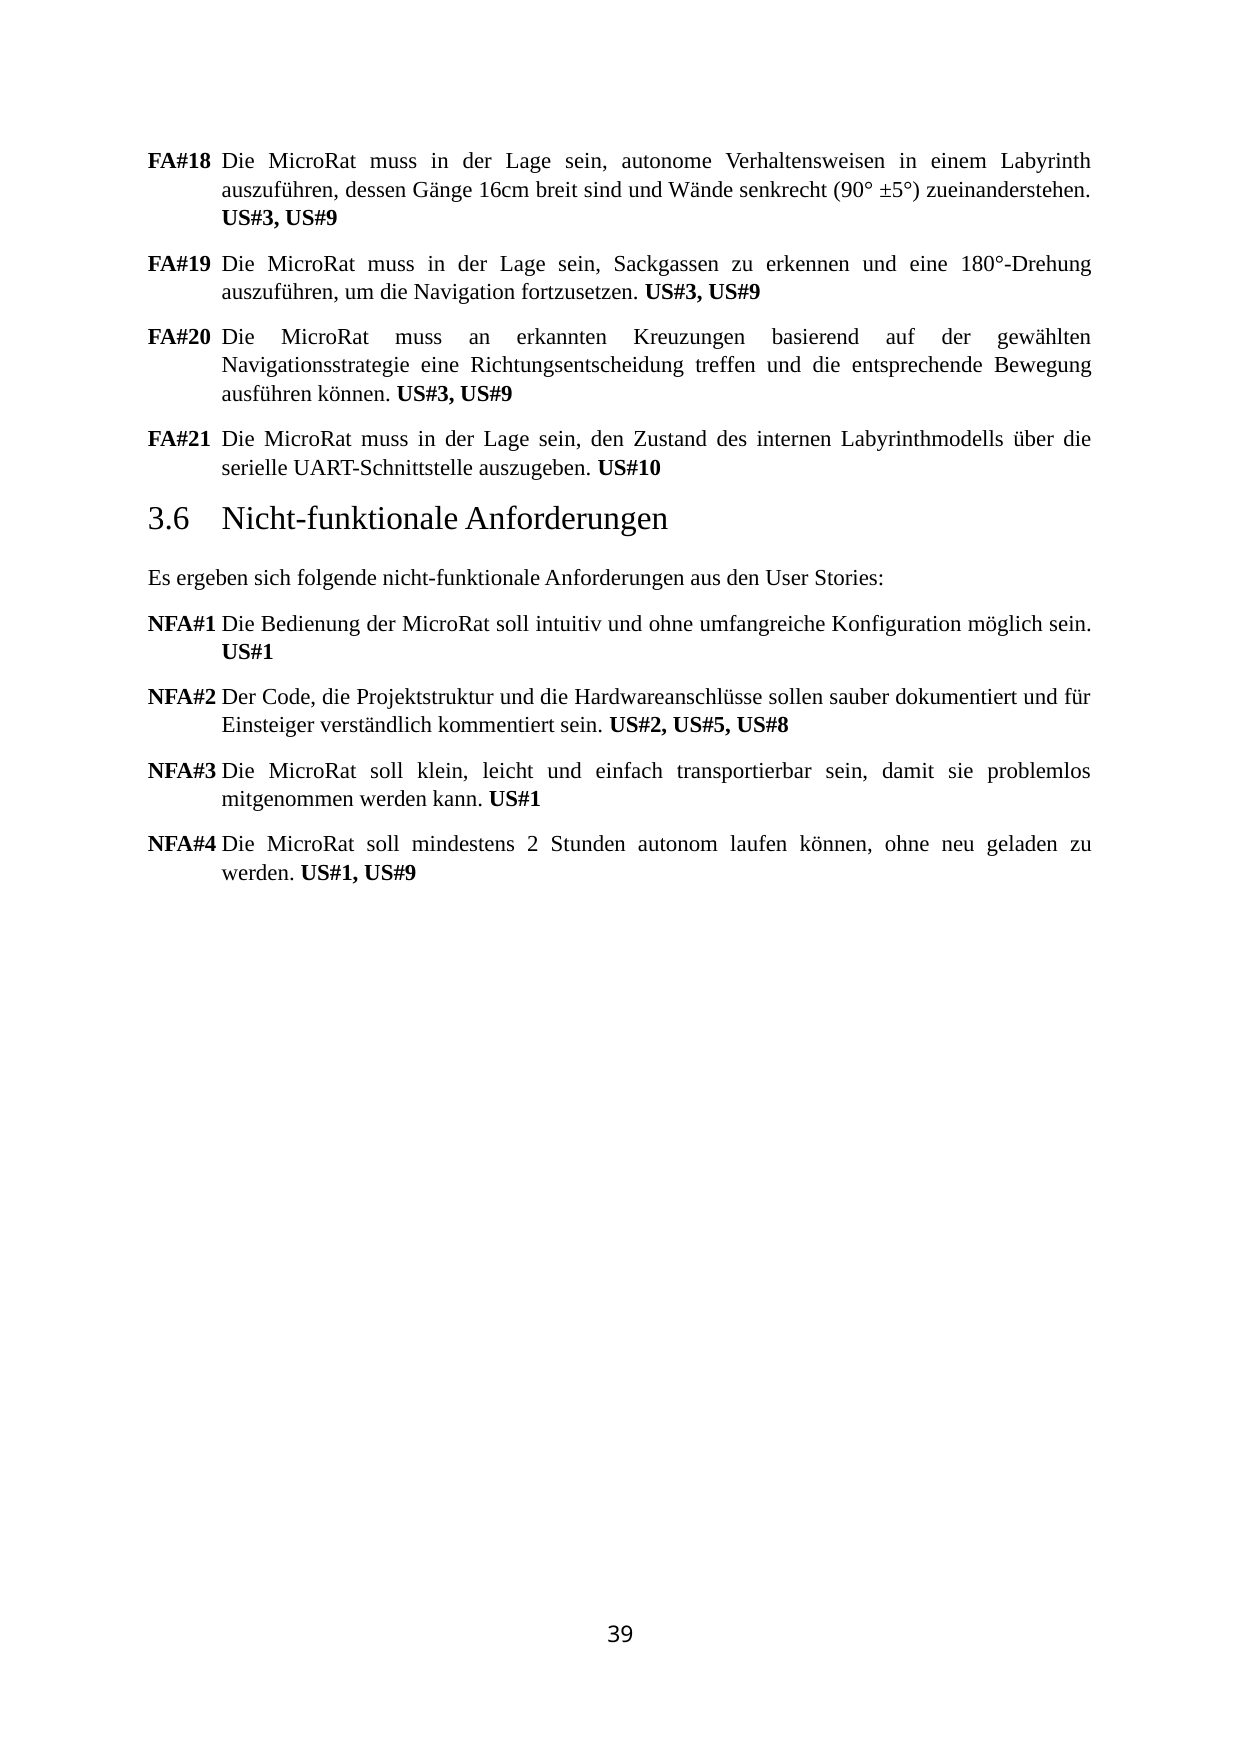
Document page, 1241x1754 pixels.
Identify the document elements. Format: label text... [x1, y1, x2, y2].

text FA#19 Die MicroRat muss in der Lage sein, Sackgassen zu erkennen und eine 180°-Drehung auszuführen, um die Navigation fortzusetzen. US#3, US#9 [148, 249, 1093, 304]
text NFA#3 Die MicroRat soll klein, leicht und einfach transportierbar sein, damit sie problemlos mitgenommen werden kann. US#1 [148, 757, 1093, 811]
text NFA#2 Der Code, die Projektstruktur und die Hardwareanschlüsse sollen sauber dokumentiert und für Einsteiger verständlich kommentiert sein. US#2, US#5, US#8 [148, 683, 1093, 738]
text FA#21 Die MicroRat muss in der Lage sein, den Zustand des internen Labyrinthmodells über die serielle UART-Schnittstelle auszugeben. US#10 [148, 425, 1093, 480]
text Es ergeben sich folgende nicht-funktionale Anforderungen aus den User Stories: [148, 564, 1093, 591]
text NFA#1 Die Bedienung der MicroRat soll intuitiv und ohne umfangreiche Konfiguration möglich sein. US#1 [148, 609, 1093, 664]
text FA#20 Die MicroRat muss an erkannten Kreuzungen basierend auf der gewählten Navigationsstrategie eine Richtungsentscheidung treffen und die entsprechende Bewegung ausführen können. US#3, US#9 [148, 323, 1093, 406]
text FA#18 Die MicroRat muss in der Lage sein, autonome Verhaltensweisen in einem Labyrinth auszuführen, dessen Gänge 16cm breit sind und Wände senkrecht (90° ±5°) zueinanderstehen. US#3, US#9 [148, 148, 1093, 231]
subtitle 3.6 Nicht-funktionale Anforderungen [148, 499, 1093, 537]
text NFA#4 Die MicroRat soll mindestens 2 Stunden autonom laufen können, ohne neu geladen zu werden. US#1, US#9 [148, 830, 1093, 885]
